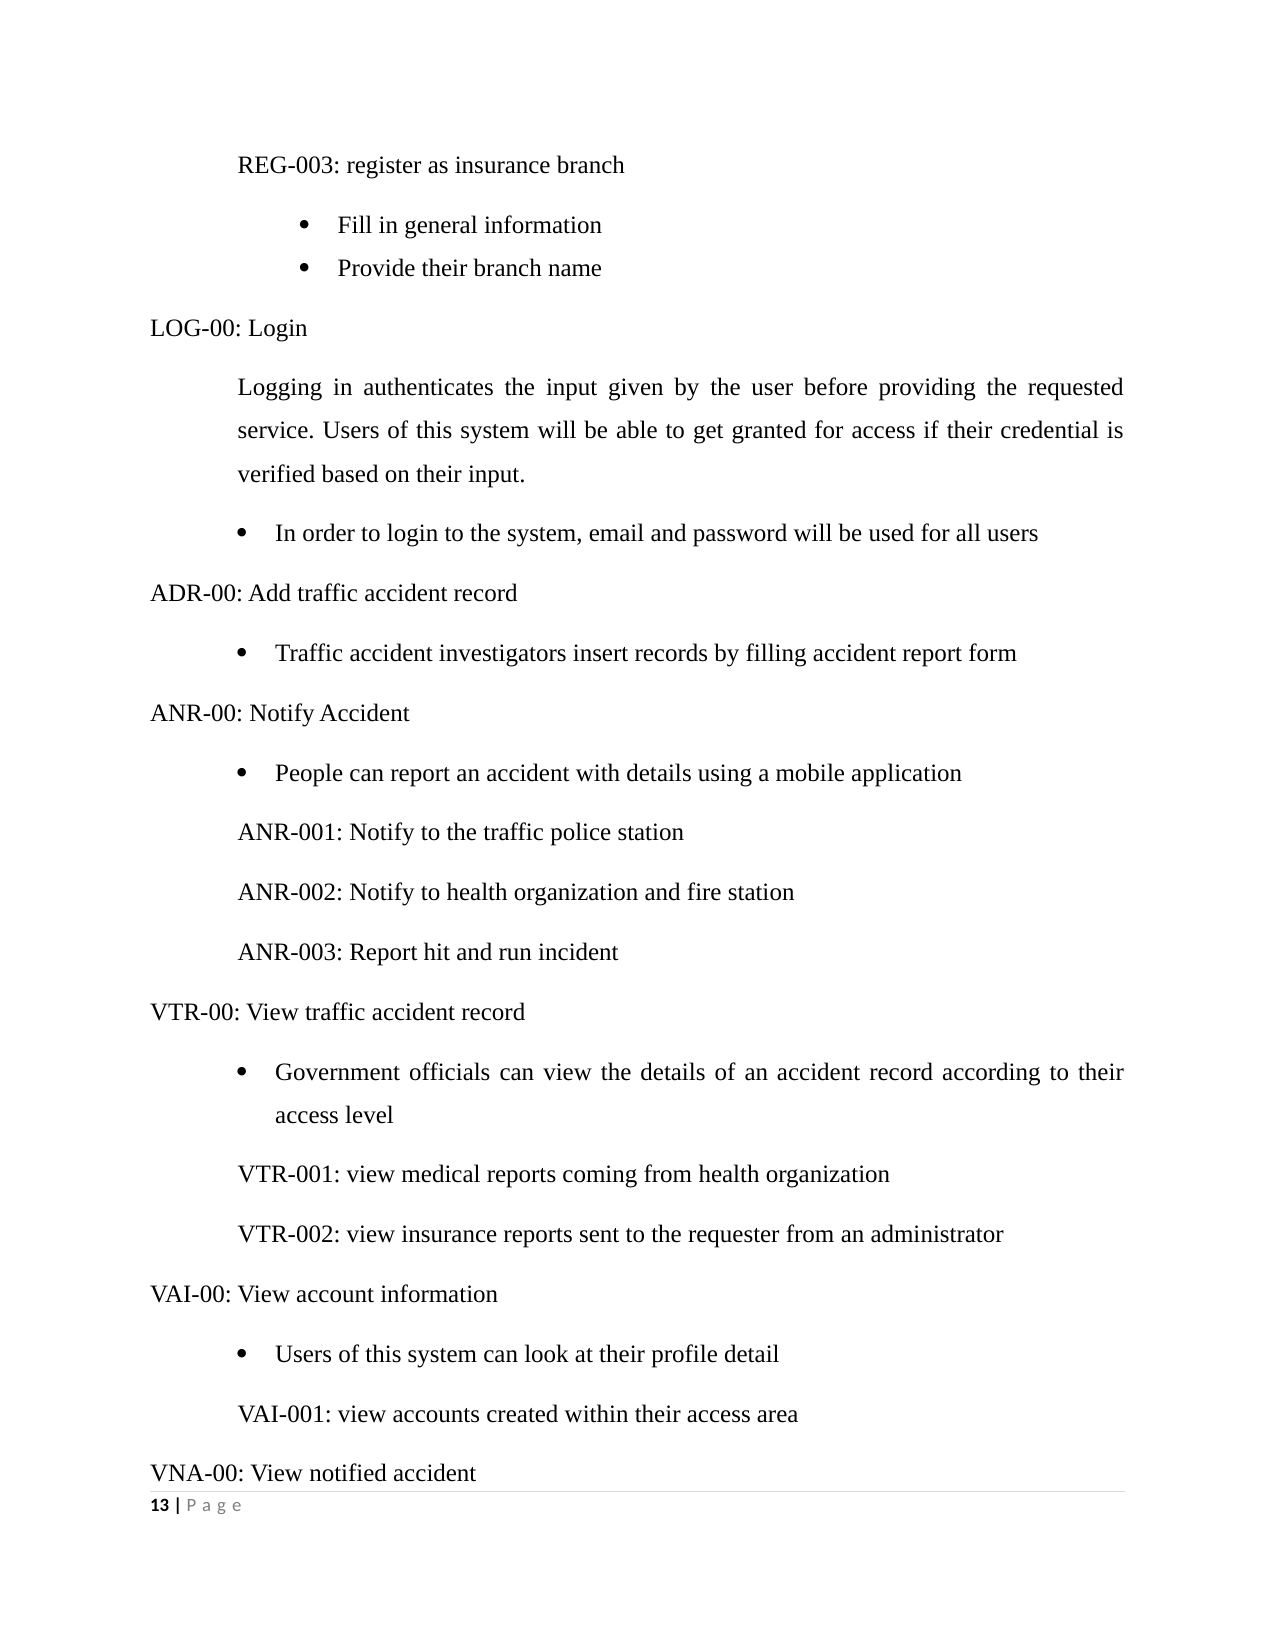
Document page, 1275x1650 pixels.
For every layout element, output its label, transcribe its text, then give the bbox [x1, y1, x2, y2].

text ANR-002: Notify to health organization and fire station [237, 877, 1125, 906]
text Logging in authenticates the input given by the user before providing the requested service. Users of this system will be able to get granted for access if their credential is verified based on their input. [237, 372, 1125, 487]
text VNA-00: View notified accident [150, 1458, 1125, 1487]
list In order to login to the system, email and password will be used for all users [237, 518, 1125, 547]
list Users of this system can look at their profile detail [237, 1339, 1125, 1368]
text ANR-001: Notify to the traffic police station [237, 817, 1125, 846]
list Provide their branch name [300, 253, 1125, 282]
text VAI-00: View account information [150, 1279, 1125, 1308]
list People can report an accident with details using a mobile application [237, 758, 1125, 786]
list Traffic accident investigators insert records by filling accident report form [237, 638, 1125, 667]
text VAI-001: view accounts created within their access area [237, 1399, 1125, 1427]
text REG-003: register as insurance branch [194, 150, 1125, 179]
list Government officials can view the details of an accident record according to their access level [237, 1057, 1125, 1128]
text ANR-00: Notify Accident [150, 698, 1125, 727]
text ANR-003: Report hit and run incident [237, 937, 1125, 966]
text VTR-00: View traffic accident record [150, 997, 1125, 1026]
text ADR-00: Add traffic accident record [150, 578, 1125, 607]
text VTR-001: view medical reports coming from health organization [237, 1159, 1125, 1188]
text LOG-00: Login [150, 313, 1125, 341]
text VTR-002: view insurance reports sent to the requester from an administrator [237, 1219, 1125, 1248]
list Fill in general information [300, 210, 1125, 238]
